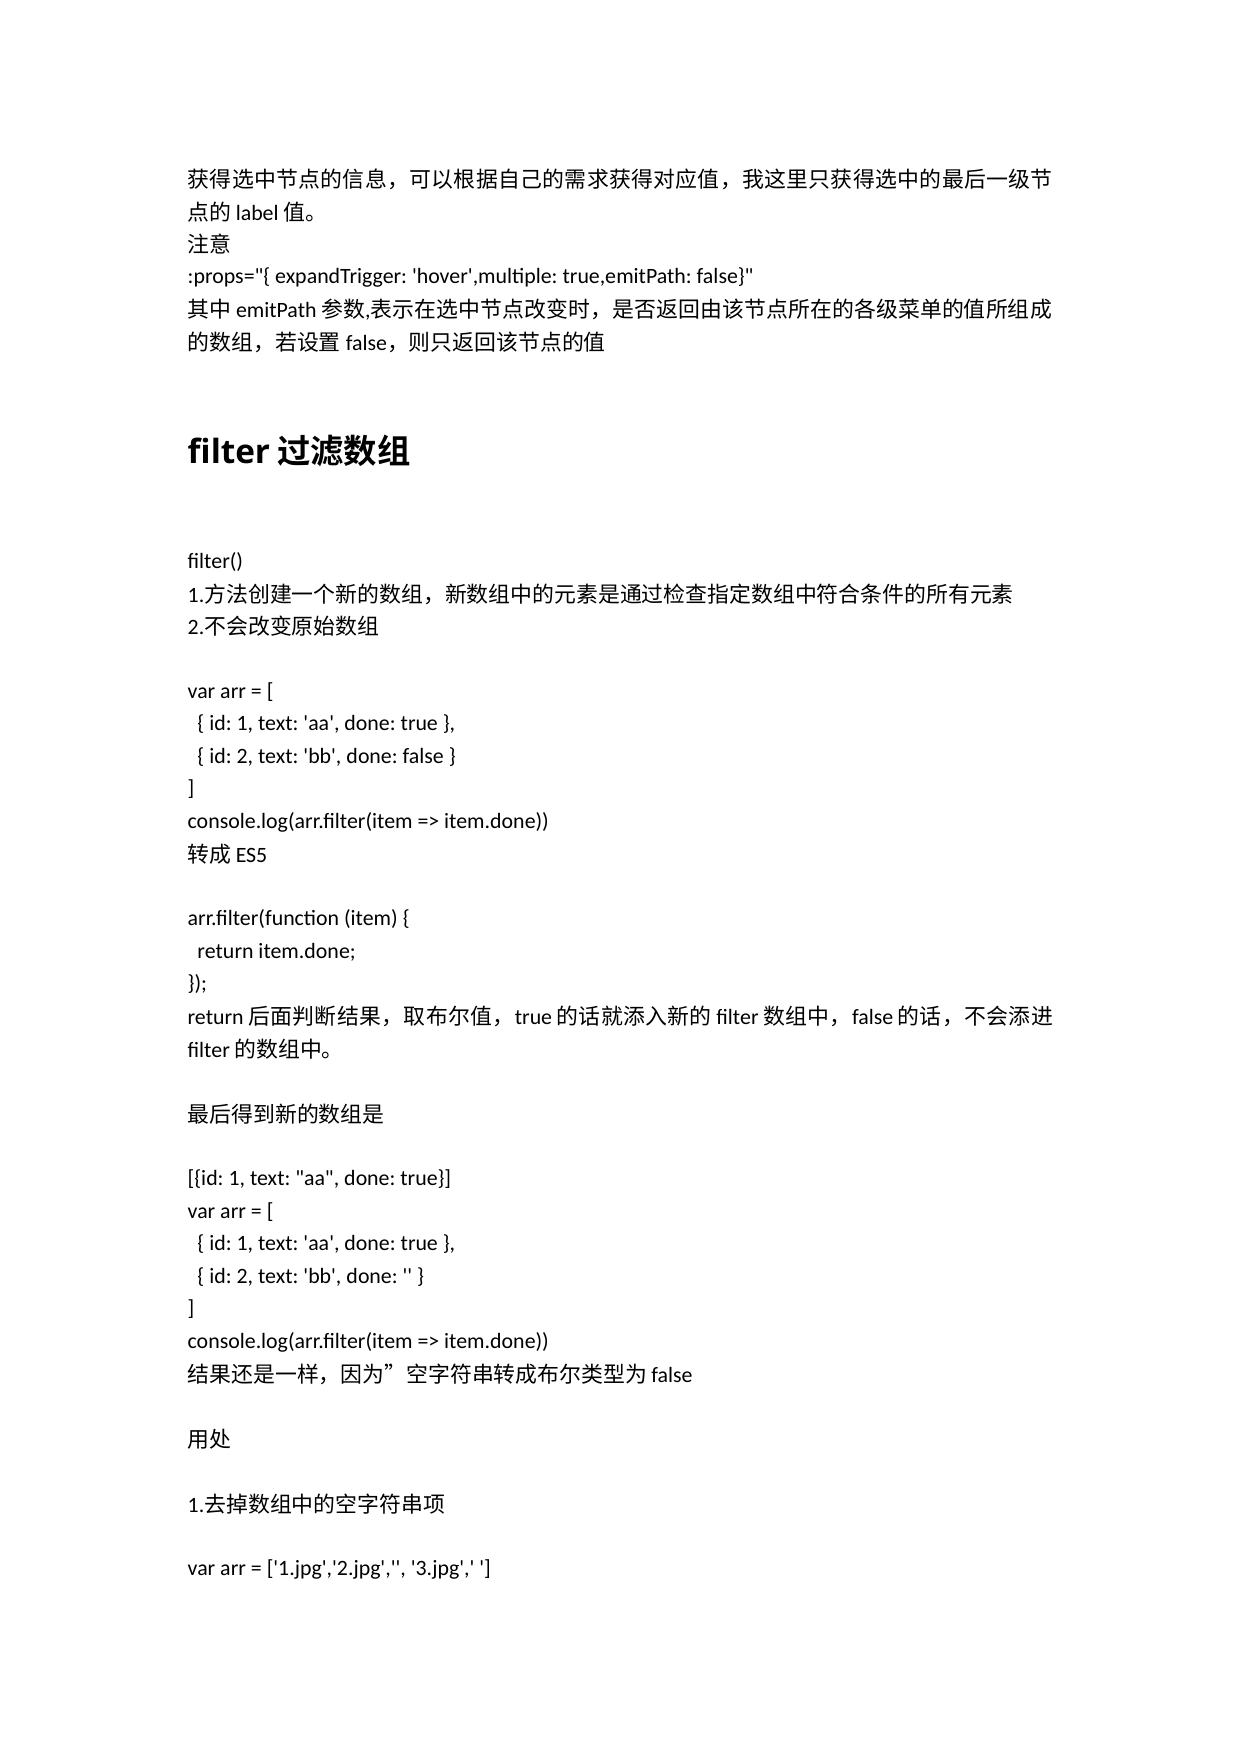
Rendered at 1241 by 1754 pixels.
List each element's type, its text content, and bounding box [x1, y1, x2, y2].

text var arr = [ [187, 674, 1053, 706]
text return item.done; [187, 934, 1053, 966]
text console.log(arr.filter(item => item.done)) [187, 1324, 1053, 1356]
text { id: 2, text: 'bb', done: false } [187, 739, 1053, 771]
subtitle filter过滤数组 [187, 417, 1053, 482]
text ] [187, 771, 1053, 804]
text [{id: 1, text: "aa", done: true}] [187, 1161, 1053, 1194]
text 转成ES5 [187, 836, 1053, 869]
text { id: 2, text: 'bb', done: '' } [187, 1259, 1053, 1291]
text return后面判断结果，取布尔值，true的话就添入新的filter数组中，false的话，不会添进filter的数组中。 [187, 999, 1053, 1064]
text 1.去掉数组中的空字符串项 [187, 1486, 1053, 1519]
text ] [187, 1291, 1053, 1324]
text console.log(arr.filter(item => item.done)) [187, 804, 1053, 836]
text 1.方法创建一个新的数组，新数组中的元素是通过检查指定数组中符合条件的所有元素 [187, 576, 1053, 609]
text 其中emitPath参数,表示在选中节点改变时，是否返回由该节点所在的各级菜单的值所组成的数组，若设置 false，则只返回该节点的值 [187, 292, 1053, 357]
text 最后得到新的数组是 [187, 1096, 1053, 1129]
text 结果还是一样，因为”空字符串转成布尔类型为false [187, 1356, 1053, 1389]
text 2.不会改变原始数组 [187, 609, 1053, 641]
text { id: 1, text: 'aa', done: true }, [187, 706, 1053, 739]
text filter() [187, 544, 1053, 576]
text var arr = [ [187, 1194, 1053, 1226]
text { id: 1, text: 'aa', done: true }, [187, 1226, 1053, 1259]
text }); [187, 966, 1053, 999]
text 获得选中节点的信息，可以根据自己的需求获得对应值，我这里只获得选中的最后一级节点的label值。 [187, 162, 1053, 227]
text :props="{ expandTrigger: 'hover',multiple: true,emitPath: false}" [187, 259, 1053, 292]
text 注意 [187, 227, 1053, 259]
text 用处 [187, 1421, 1053, 1454]
text var arr = ['1.jpg','2.jpg','', '3.jpg',' '] [187, 1551, 1053, 1584]
text arr.filter(function (item) { [187, 901, 1053, 934]
